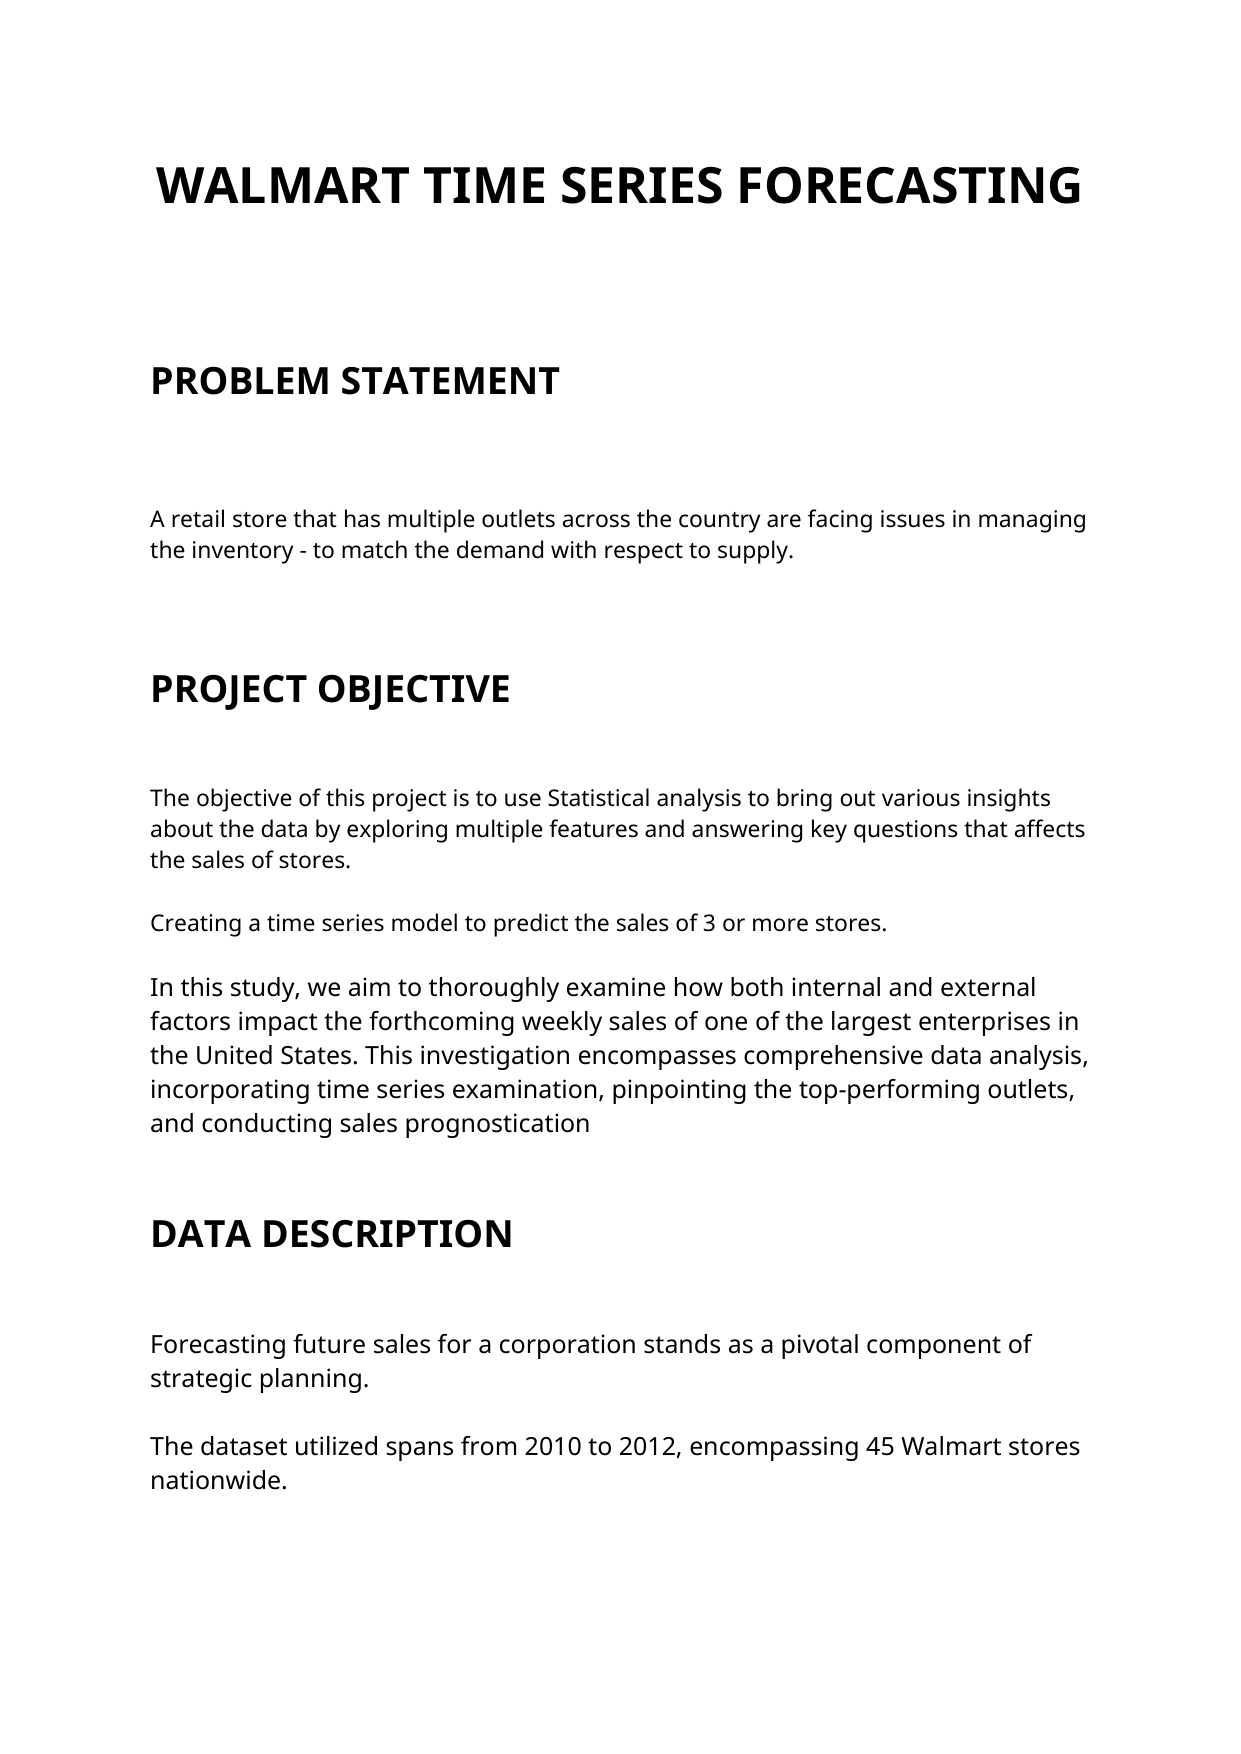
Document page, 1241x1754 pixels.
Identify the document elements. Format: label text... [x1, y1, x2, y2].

text PROBLEM STATEMENT [150, 354, 1090, 405]
text Forecasting future sales for a corporation stands as a pivotal component of strategic planning. [150, 1327, 1090, 1395]
text WALMART TIME SERIES FORECASTING [150, 150, 1090, 218]
text PROJECT OBJECTIVE [150, 662, 1090, 713]
text In this study, we aim to thoroughly examine how both internal and external factors impact the forthcoming weekly sales of one of the largest enterprises in the United States. This investigation encompasses comprehensive data analysis, incorporating time series examination, pinpointing the top-performing outlets, and conducting sales prognostication [150, 969, 1090, 1139]
text Creating a time series model to predict the sales of 3 or more stores. [150, 907, 1090, 938]
text The objective of this project is to use Statistical analysis to bring out various insights about the data by exploring multiple features and answering key questions that affects the sales of stores. [150, 782, 1090, 875]
text DATA DESCRIPTION [150, 1208, 1090, 1259]
text The dataset utilized spans from 2010 to 2012, encompassing 45 Walmart stores nationwide. [150, 1429, 1090, 1497]
text A retail store that has multiple outlets across the country are facing issues in managing the inventory - to match the demand with respect to supply. [150, 503, 1090, 565]
